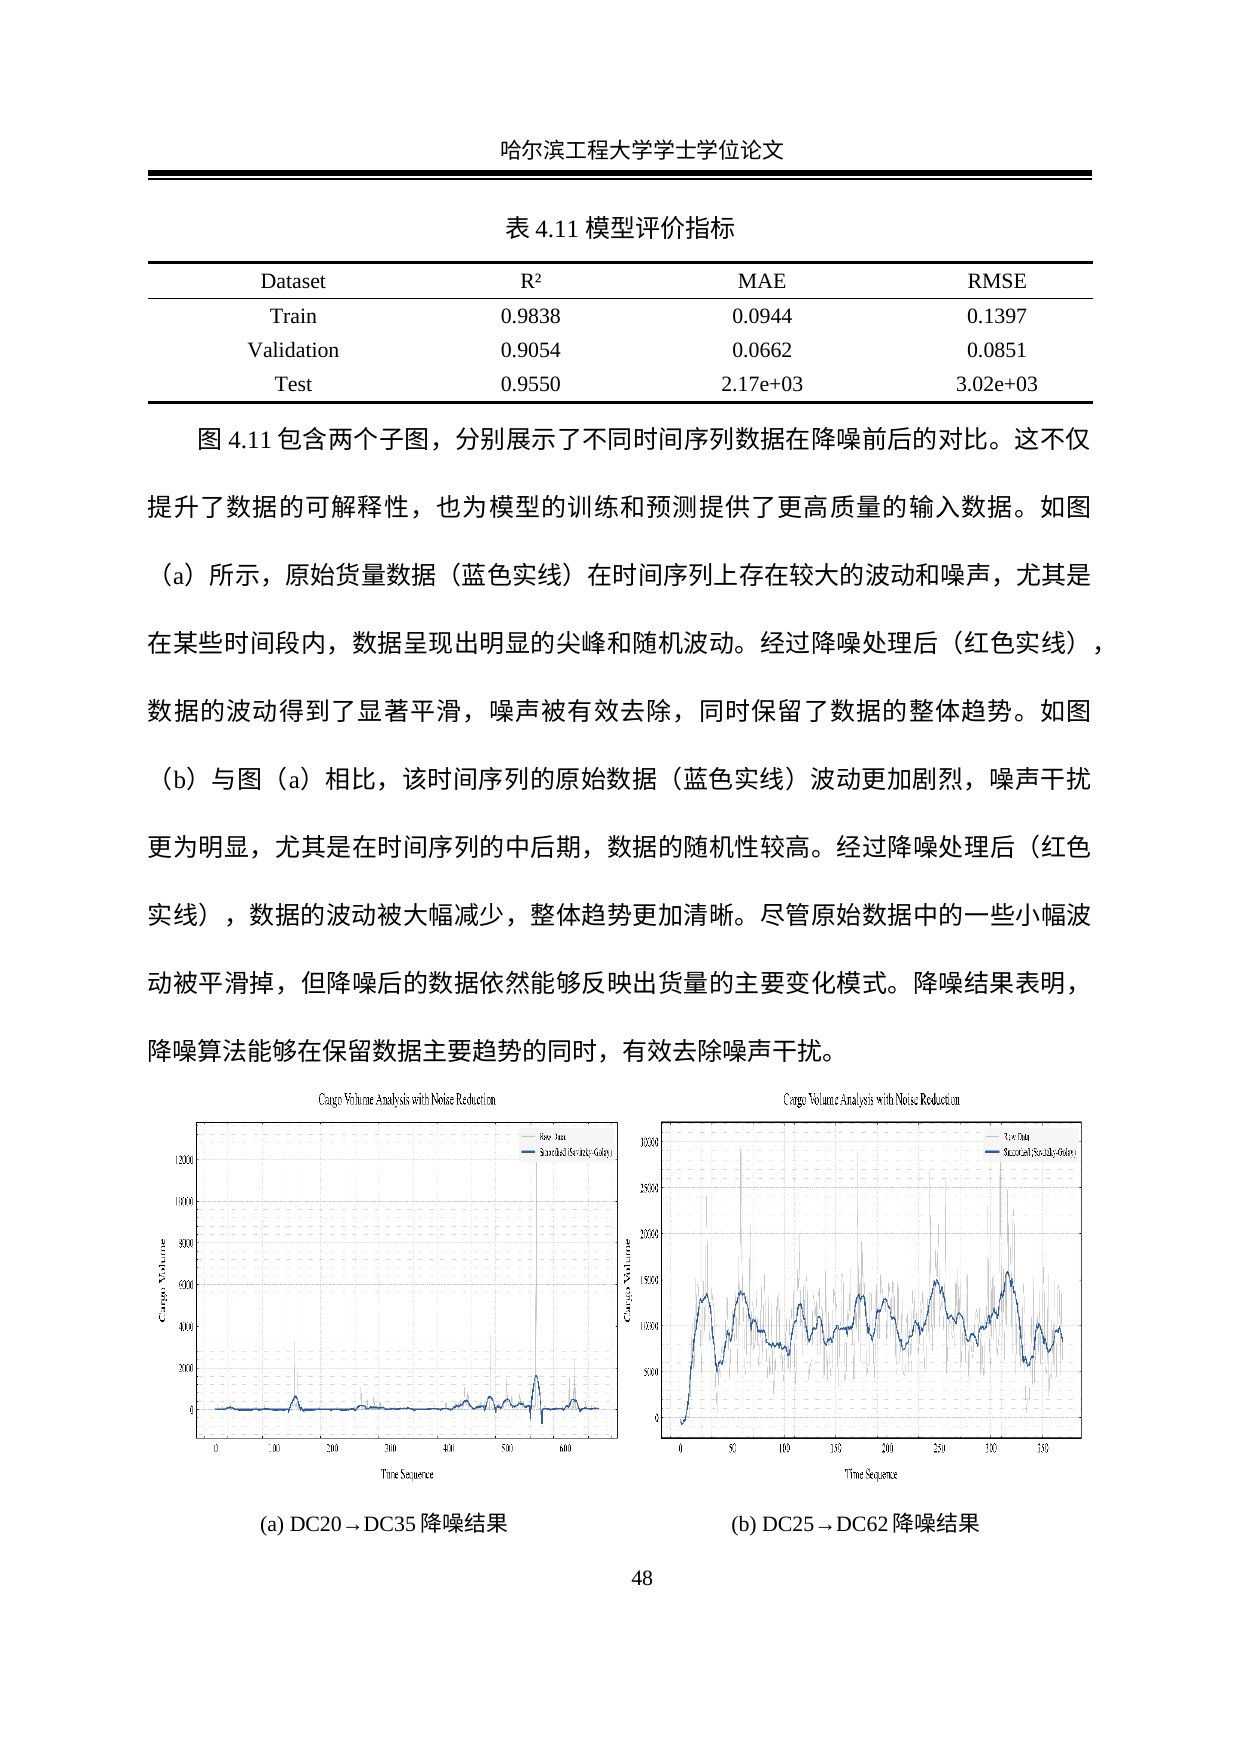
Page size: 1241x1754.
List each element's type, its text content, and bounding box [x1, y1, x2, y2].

table_cell Validation [148, 333, 395, 367]
table_cell Train [148, 299, 395, 333]
table_cell 0.1397 [858, 299, 1092, 333]
table_header R² [395, 264, 623, 298]
table_cell 0.0662 [623, 333, 858, 367]
table_cell 2.17e+03 [623, 367, 858, 401]
picture [156, 1086, 1085, 1488]
table_cell 0.0944 [623, 299, 858, 333]
text 表4.11 模型评价指标 [148, 193, 1092, 261]
table_header (a) DC20→DC35降噪结果 [148, 1505, 619, 1539]
table_header (b) DC25→DC62降噪结果 [620, 1505, 1091, 1539]
table_cell 0.0851 [858, 333, 1092, 367]
table_header RMSE [858, 264, 1092, 298]
text 图4.11包含两个子图，分别展示了不同时间序列数据在降噪前后的对比。这不仅提升了数据的可解释性，也为模型的训练和预测提供了更高质量的输入数据。如图（a）所示，原始货量数据（蓝色实线）在时间序列上存在较大的波动和噪声，尤其是在某些时间段内，数据呈现出明显的尖峰和随机波动。经过降噪处理后（红色实线），数据的波动得到了显著平滑，噪声被有效去除，同时保留了数据的整体趋势。如图（b）与图（a）相比，该时间序列的原始数据（蓝色实线）波动更加剧烈，噪声干扰更为明显，尤其是在时间序列的中后期，数据的随机性较高。经过降噪处理后（红色实线），数据的波动被大幅减少，整体趋势更加清晰。尽管原始数据中的一些小幅波动被平滑掉，但降噪后的数据依然能够反映出货量的主要变化模式。降噪结果表明，降噪算法能够在保留数据主要趋势的同时，有效去除噪声干扰。 [148, 404, 1092, 1083]
table_cell 0.9054 [395, 333, 623, 367]
table_header Dataset [148, 264, 395, 298]
table_cell Test [148, 367, 395, 401]
table_cell 0.9838 [395, 299, 623, 333]
table_header MAE [623, 264, 858, 298]
table_cell 0.9550 [395, 367, 623, 401]
table_cell 3.02e+03 [858, 367, 1092, 401]
